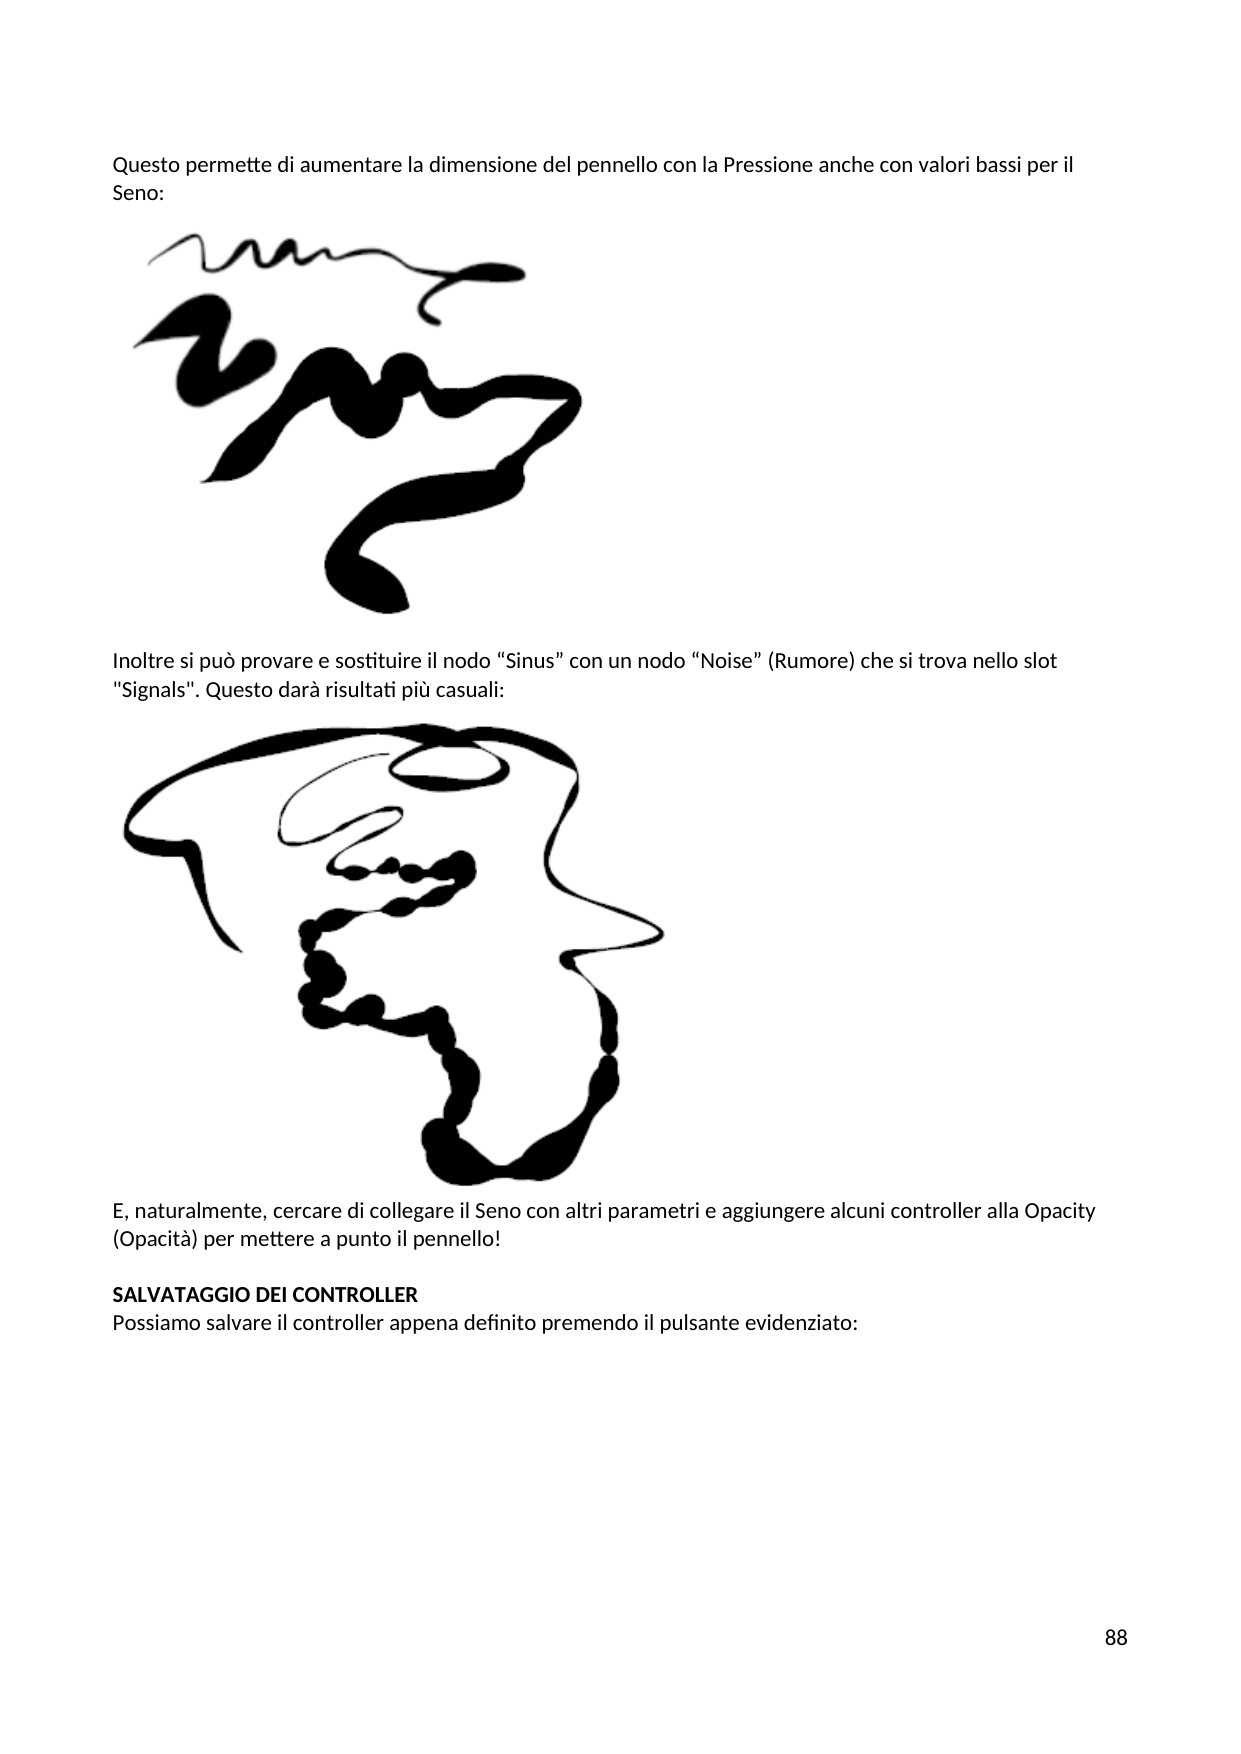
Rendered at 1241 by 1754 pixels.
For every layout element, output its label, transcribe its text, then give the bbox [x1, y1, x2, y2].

text SALVATAGGIO DEI CONTROLLER [112, 1281, 1128, 1308]
text E, naturalmente, cercare di collegare il Seno con altri parametri e aggiungere alcuni controller alla Opacity (Opacità) per mettere a punto il pennello! [112, 1196, 1128, 1252]
text Questo permette di aumentare la dimensione del pennello con la Pressione anche con valori bassi per il Seno: [112, 150, 1128, 206]
text Inoltre si può provare e sostituire il nodo “Sinus” con un nodo “Noise” (Rumore) che si trova nello slot "Signals". Questo darà risultati più casuali: [112, 647, 1128, 703]
picture [112, 206, 605, 647]
text Possiamo salvare il controller appena definito premendo il pulsante evidenziato: [112, 1308, 1128, 1337]
picture [112, 702, 679, 1197]
